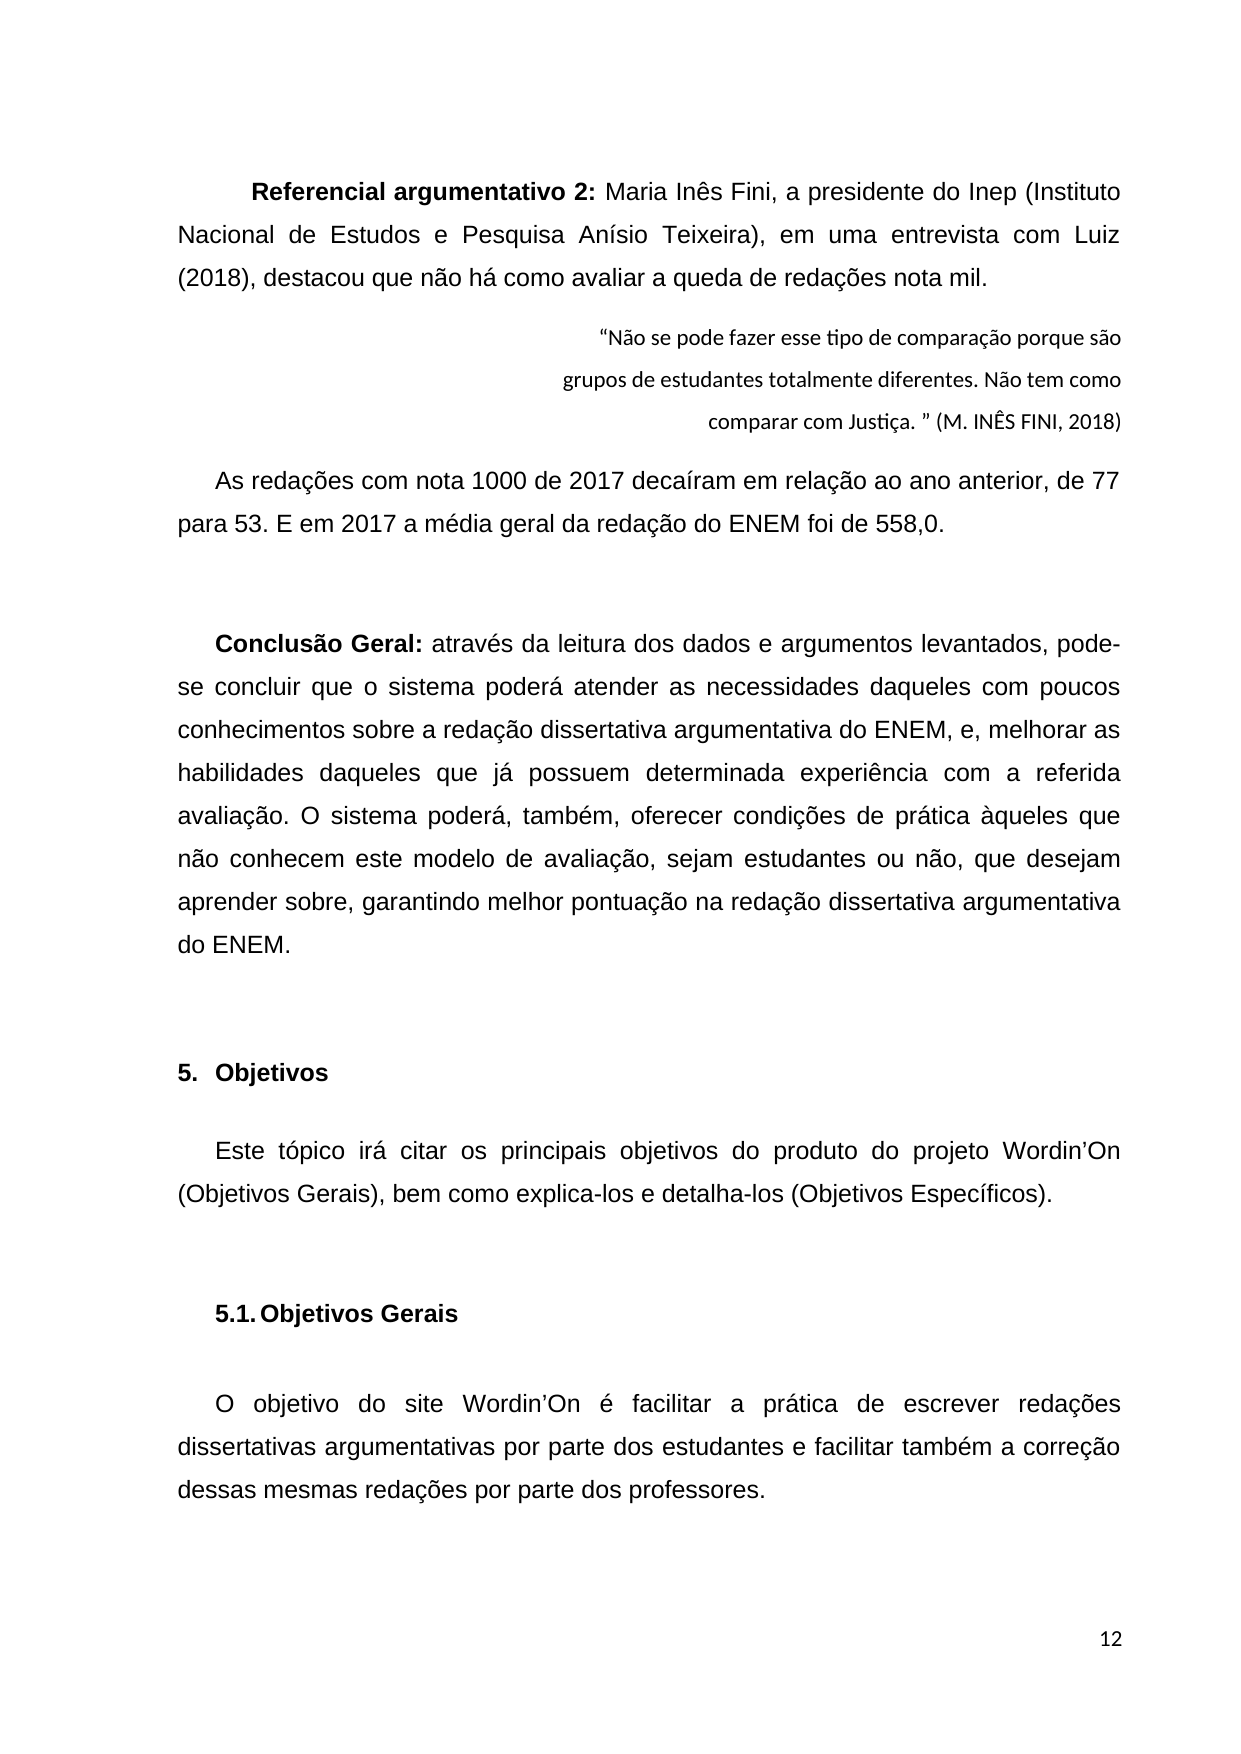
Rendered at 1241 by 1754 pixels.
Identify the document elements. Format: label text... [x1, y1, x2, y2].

text As redações com nota 1000 de 2017 decaíram em relação ao ano anterior, de 77 para 53. E em 2017 a média geral da redação do ENEM foi de 558,0. [177, 466, 1122, 538]
list Objetivos [177, 1058, 1122, 1087]
text “Não se pode fazer esse tipo de comparação porque são grupos de estudantes totalmente diferentes. Não tem como comparar com Justiça. ” (M. INÊS FINI, 2018) [546, 323, 1122, 435]
text Conclusão Geral: através da leitura dos dados e argumentos levantados, pode-se concluir que o sistema poderá atender as necessidades daqueles com poucos conhecimentos sobre a redação dissertativa argumentativa do ENEM, e, melhorar as habilidades daqueles que já possuem determinada experiência com a referida avaliação. O sistema poderá, também, oferecer condições de prática àqueles que não conhecem este modelo de avaliação, sejam estudantes ou não, que desejam aprender sobre, garantindo melhor pontuação na redação dissertativa argumentativa do ENEM. [177, 628, 1122, 959]
text Referencial argumentativo 2: Maria Inês Fini, a presidente do Inep (Instituto Nacional de Estudos e Pesquisa Anísio Teixeira), em uma entrevista com Luiz (2018), destacou que não há como avaliar a queda de redações nota mil. [177, 177, 1122, 292]
list Objetivos Gerais [215, 1299, 1122, 1328]
text O objetivo do site Wordin’On é facilitar a prática de escrever redações dissertativas argumentativas por parte dos estudantes e facilitar também a correção dessas mesmas redações por parte dos professores. [177, 1389, 1122, 1504]
text Este tópico irá citar os principais objetivos do produto do projeto Wordin’On (Objetivos Gerais), bem como explica-los e detalha-los (Objetivos Específicos). [177, 1136, 1122, 1208]
